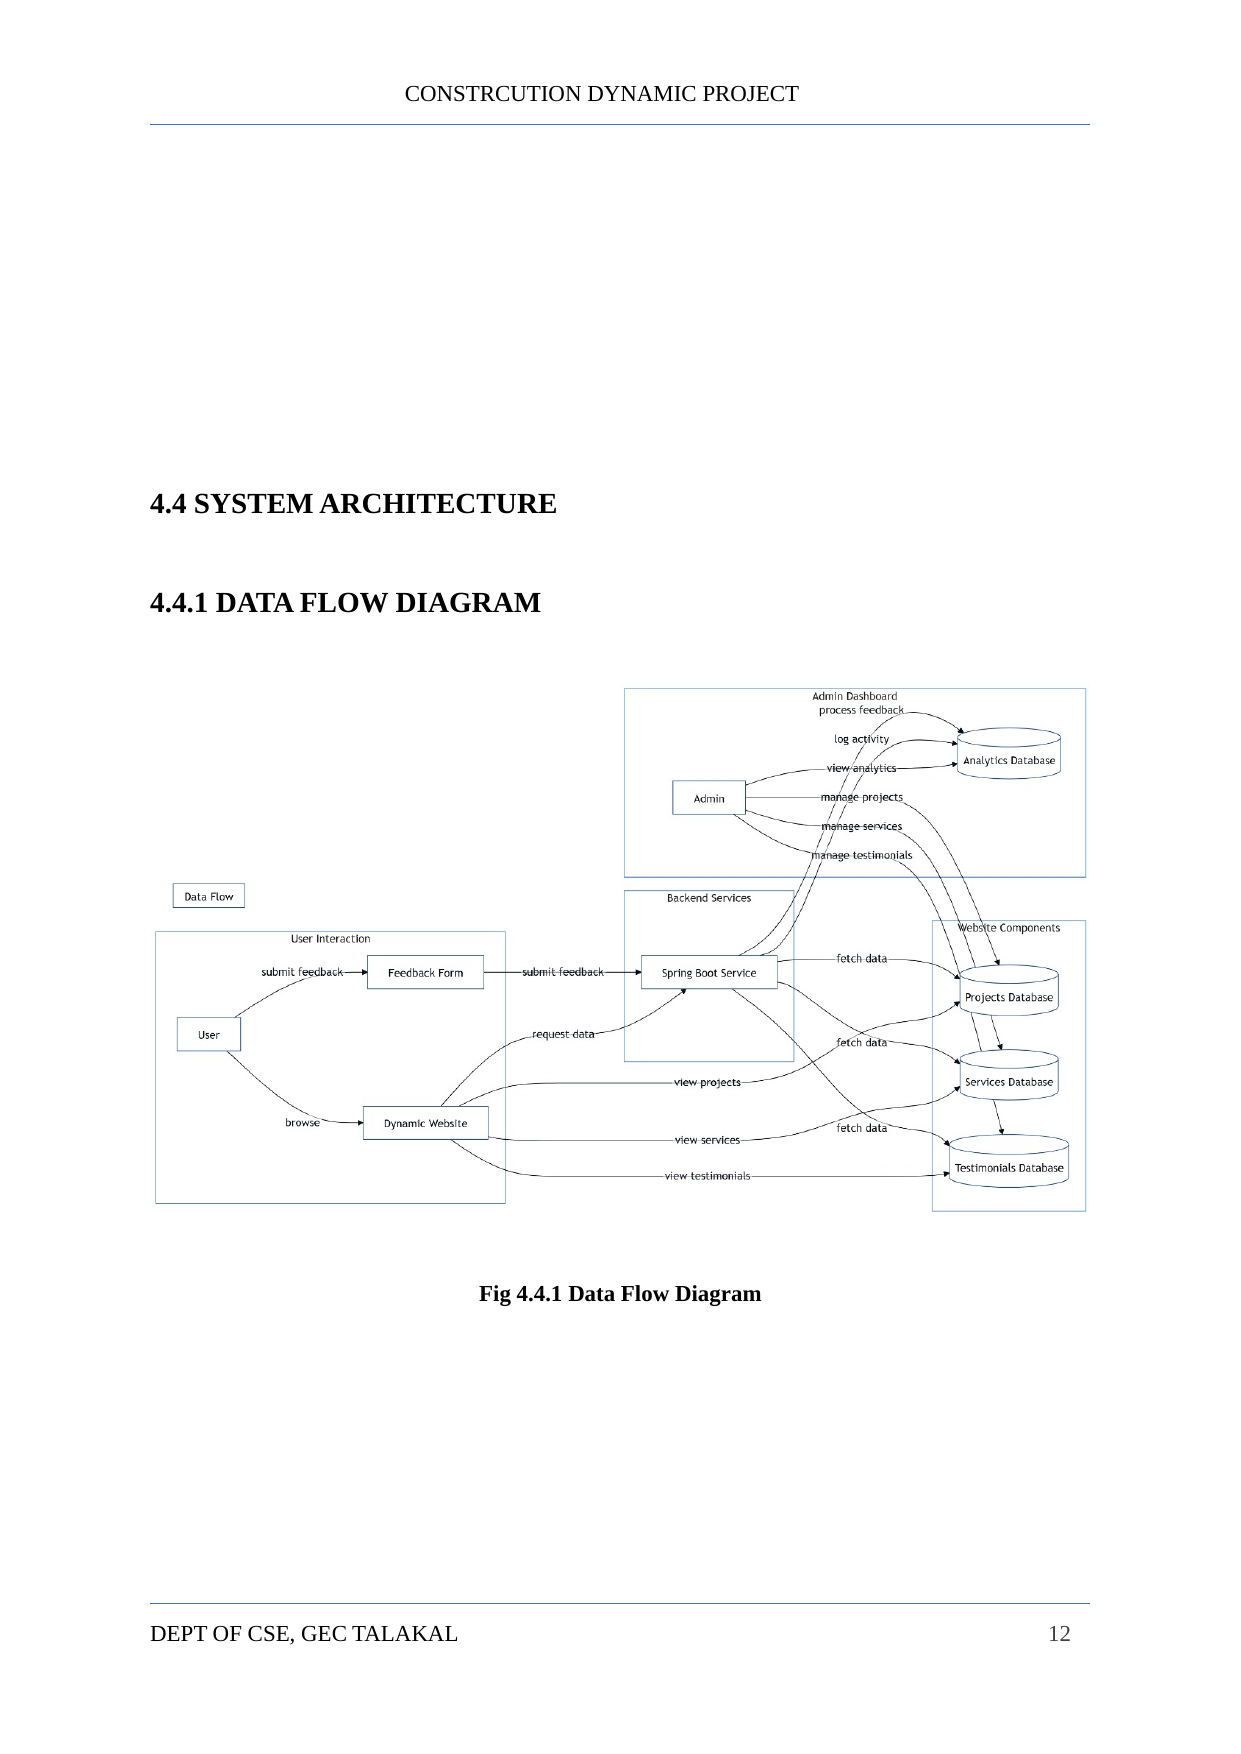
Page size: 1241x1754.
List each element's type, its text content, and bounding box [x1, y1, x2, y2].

text 4.4 SYSTEM ARCHITECTURE [150, 486, 1090, 519]
picture [150, 683, 1091, 1216]
text Fig 4.4.1 Data Flow Diagram [150, 1280, 1090, 1307]
text 4.4.1 DATA FLOW DIAGRAM [150, 585, 1090, 618]
